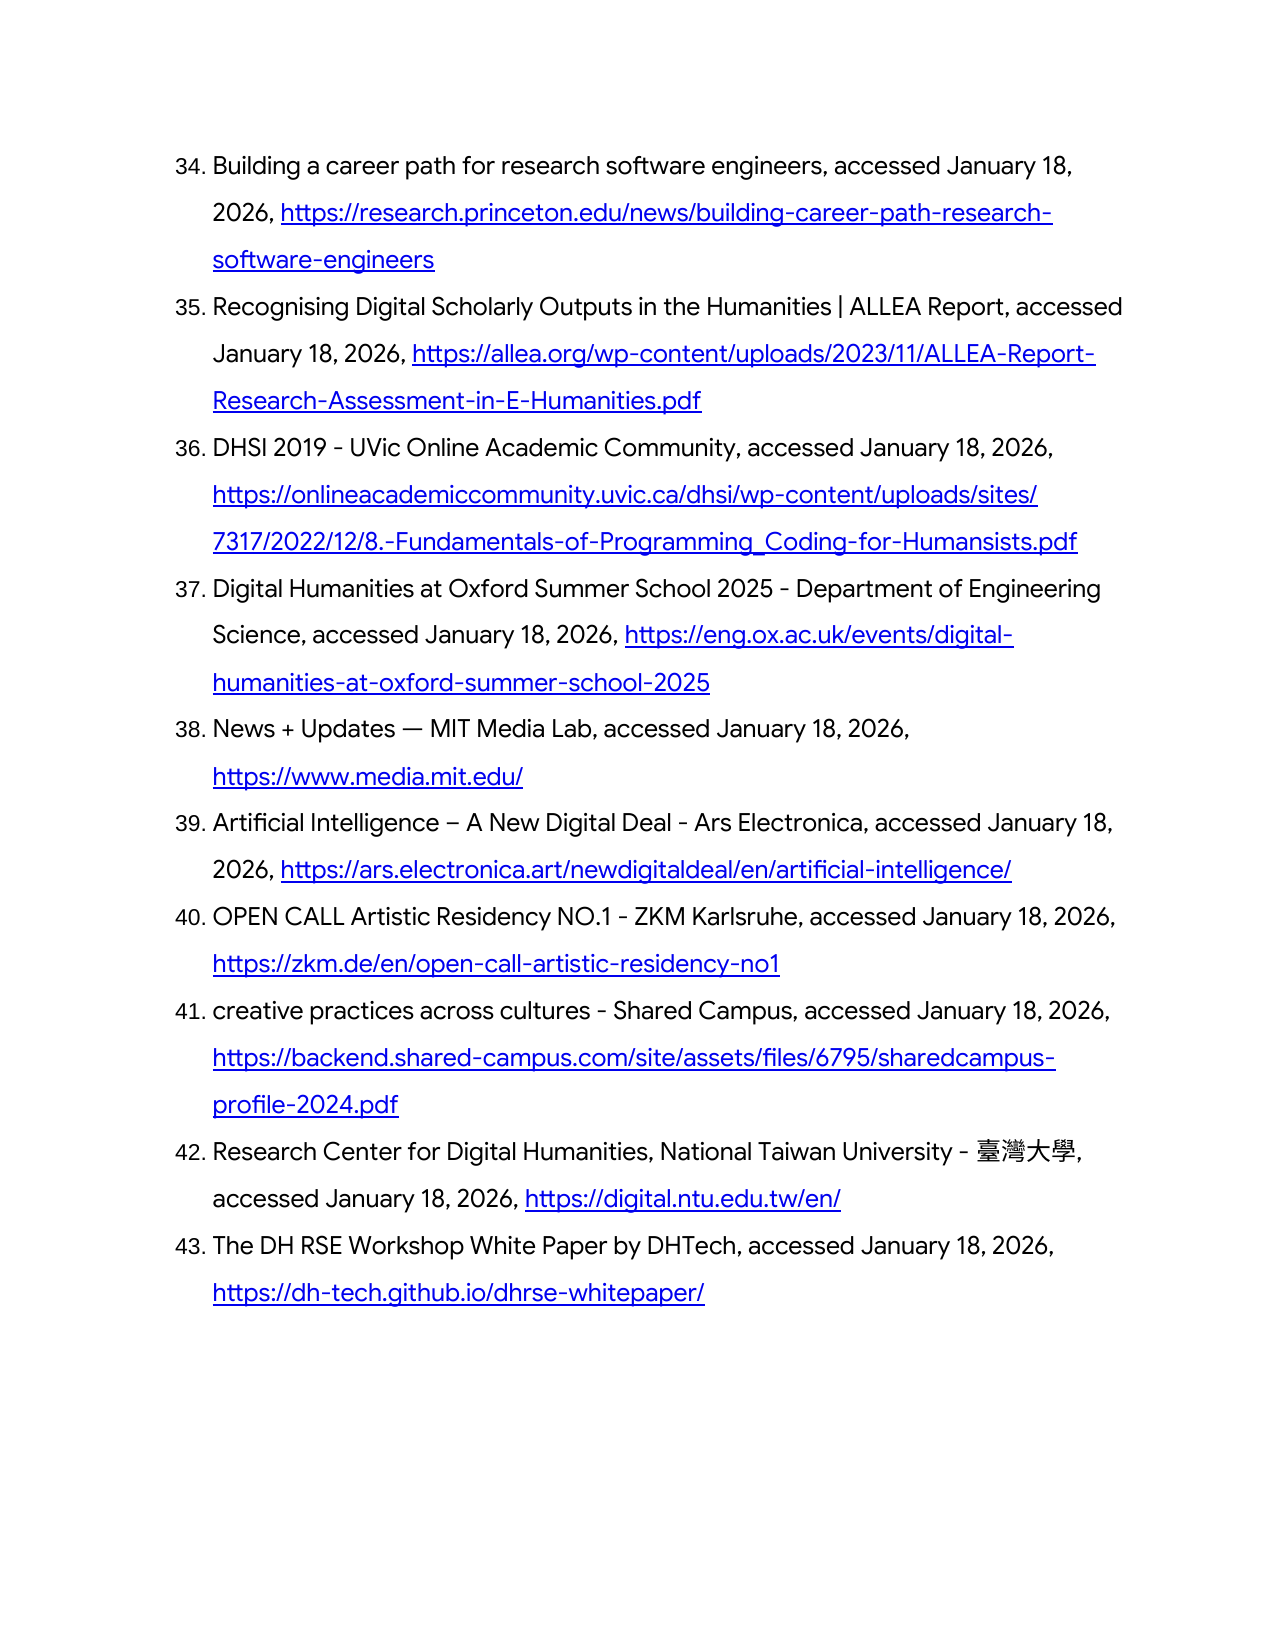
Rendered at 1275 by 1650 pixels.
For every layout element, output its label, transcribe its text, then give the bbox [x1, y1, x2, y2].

list The DH RSE Workshop White Paper by DHTech, accessed January 18, 2026, https://dh-tech.github.io/dhrse-whitepaper/ [175, 1231, 1125, 1309]
list News + Updates — MIT Media Lab, accessed January 18, 2026, https://www.media.mit.edu/ [175, 714, 1125, 792]
list creative practices across cultures - Shared Campus, accessed January 18, 2026, https://backend.shared-campus.com/site/assets/files/6795/sharedcampus-profile-2024.pdf [175, 996, 1125, 1121]
list Digital Humanities at Oxford Summer School 2025 - Department of Engineering Science, accessed January 18, 2026, https://eng.ox.ac.uk/events/digital-humanities-at-oxford-summer-school-2025 [175, 573, 1125, 698]
list Recognising Digital Scholarly Outputs in the Humanities | ALLEA Report, accessed January 18, 2026, https://allea.org/wp-content/uploads/2023/11/ALLEA-Report-Research-Assessment-in-E-Humanities.pdf [175, 291, 1125, 416]
list DHSI 2019 - UVic Online Academic Community, accessed January 18, 2026, https://onlineacademiccommunity.uvic.ca/dhsi/wp-content/uploads/sites/7317/2022/12/8.-Fundamentals-of-Programming_Coding-for-Humansists.pdf [175, 432, 1125, 557]
list Artificial Intelligence – A New Digital Deal - Ars Electronica, accessed January 18, 2026, https://ars.electronica.art/newdigitaldeal/en/artificial-intelligence/ [175, 808, 1125, 886]
list Research Center for Digital Humanities, National Taiwan University - 臺灣大學, accessed January 18, 2026, https://digital.ntu.edu.tw/en/ [175, 1137, 1125, 1215]
list OPEN CALL Artistic Residency NO.1 - ZKM Karlsruhe, accessed January 18, 2026, https://zkm.de/en/open-call-artistic-residency-no1 [175, 902, 1125, 980]
list Building a career path for research software engineers, accessed January 18, 2026, https://research.princeton.edu/news/building-career-path-research-software-engineers [175, 150, 1125, 275]
